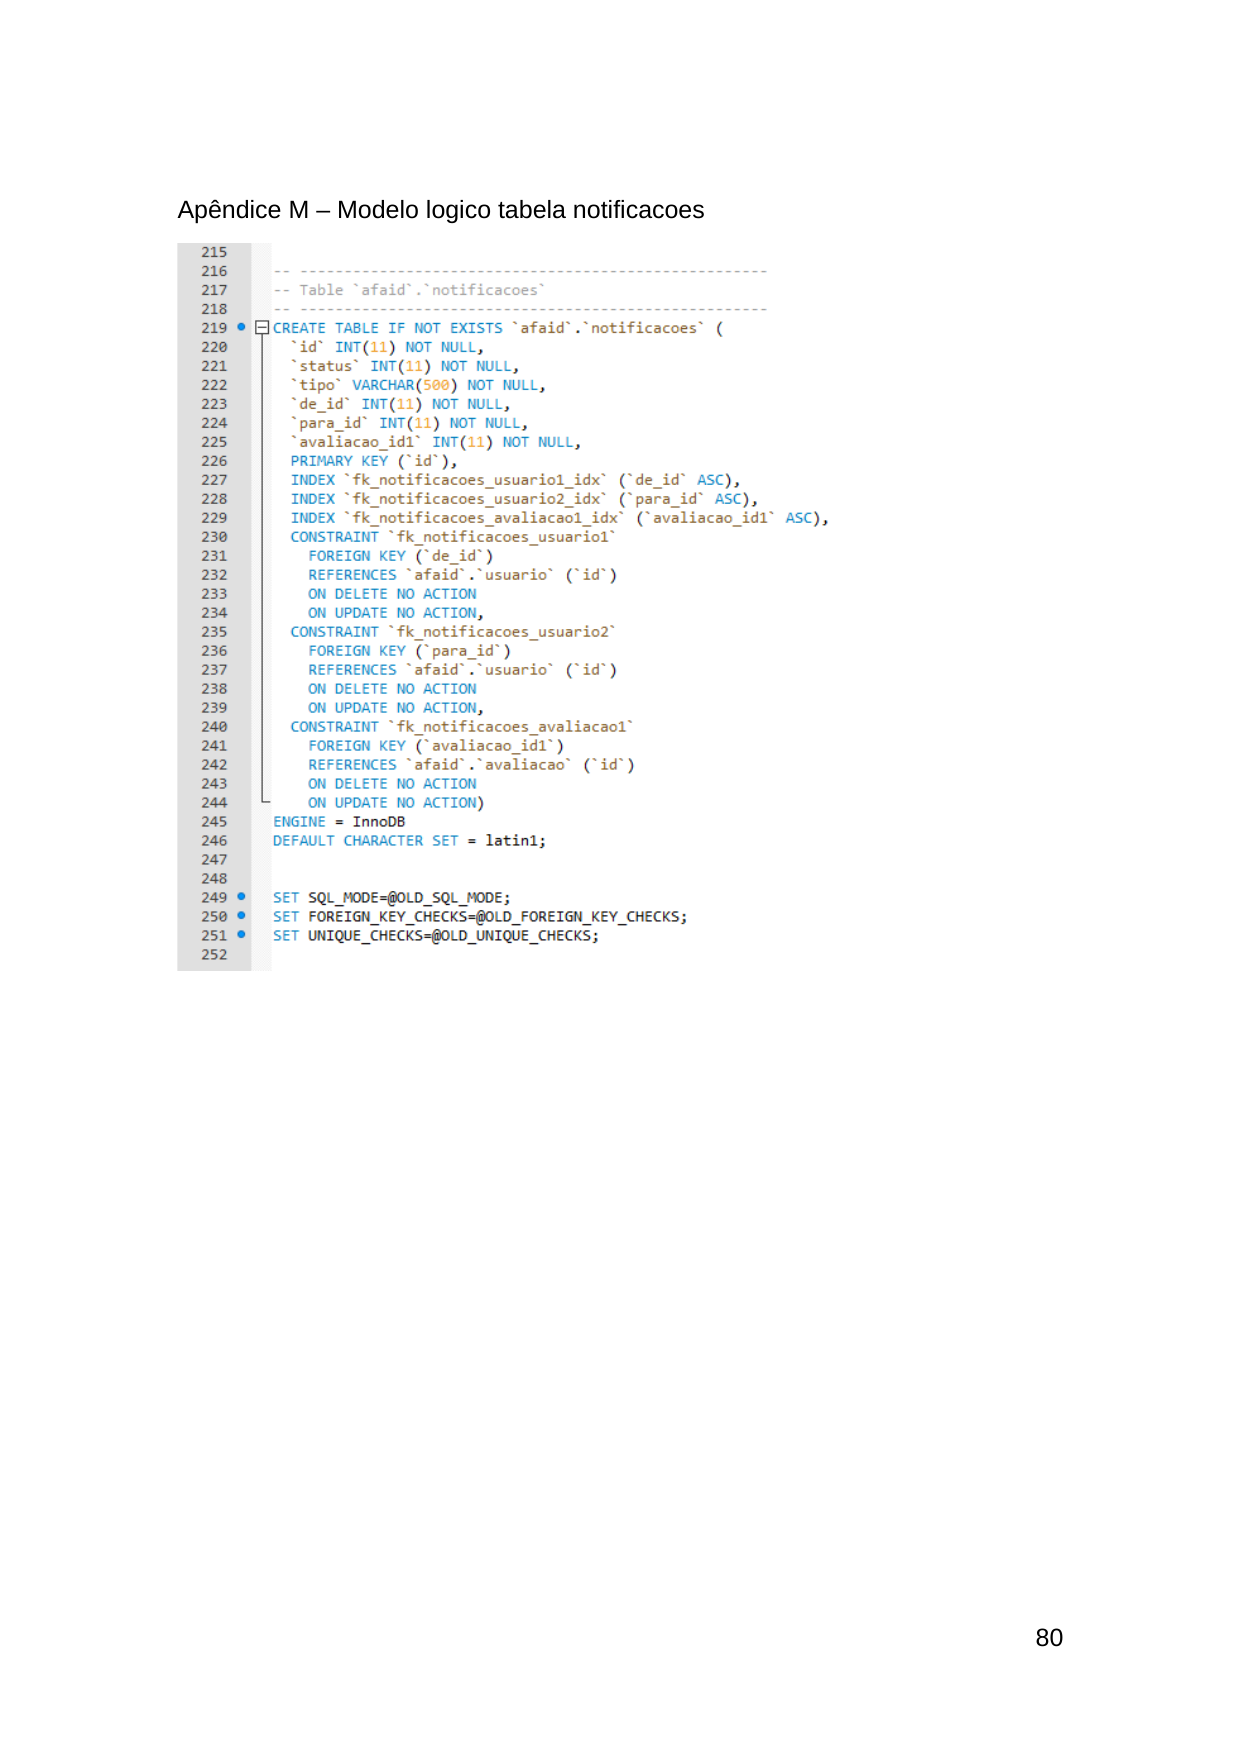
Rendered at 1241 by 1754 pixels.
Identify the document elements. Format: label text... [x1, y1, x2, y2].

picture [177, 243, 1185, 971]
text Apêndice M – Modelo logico tabela notificacoes [177, 195, 1063, 224]
